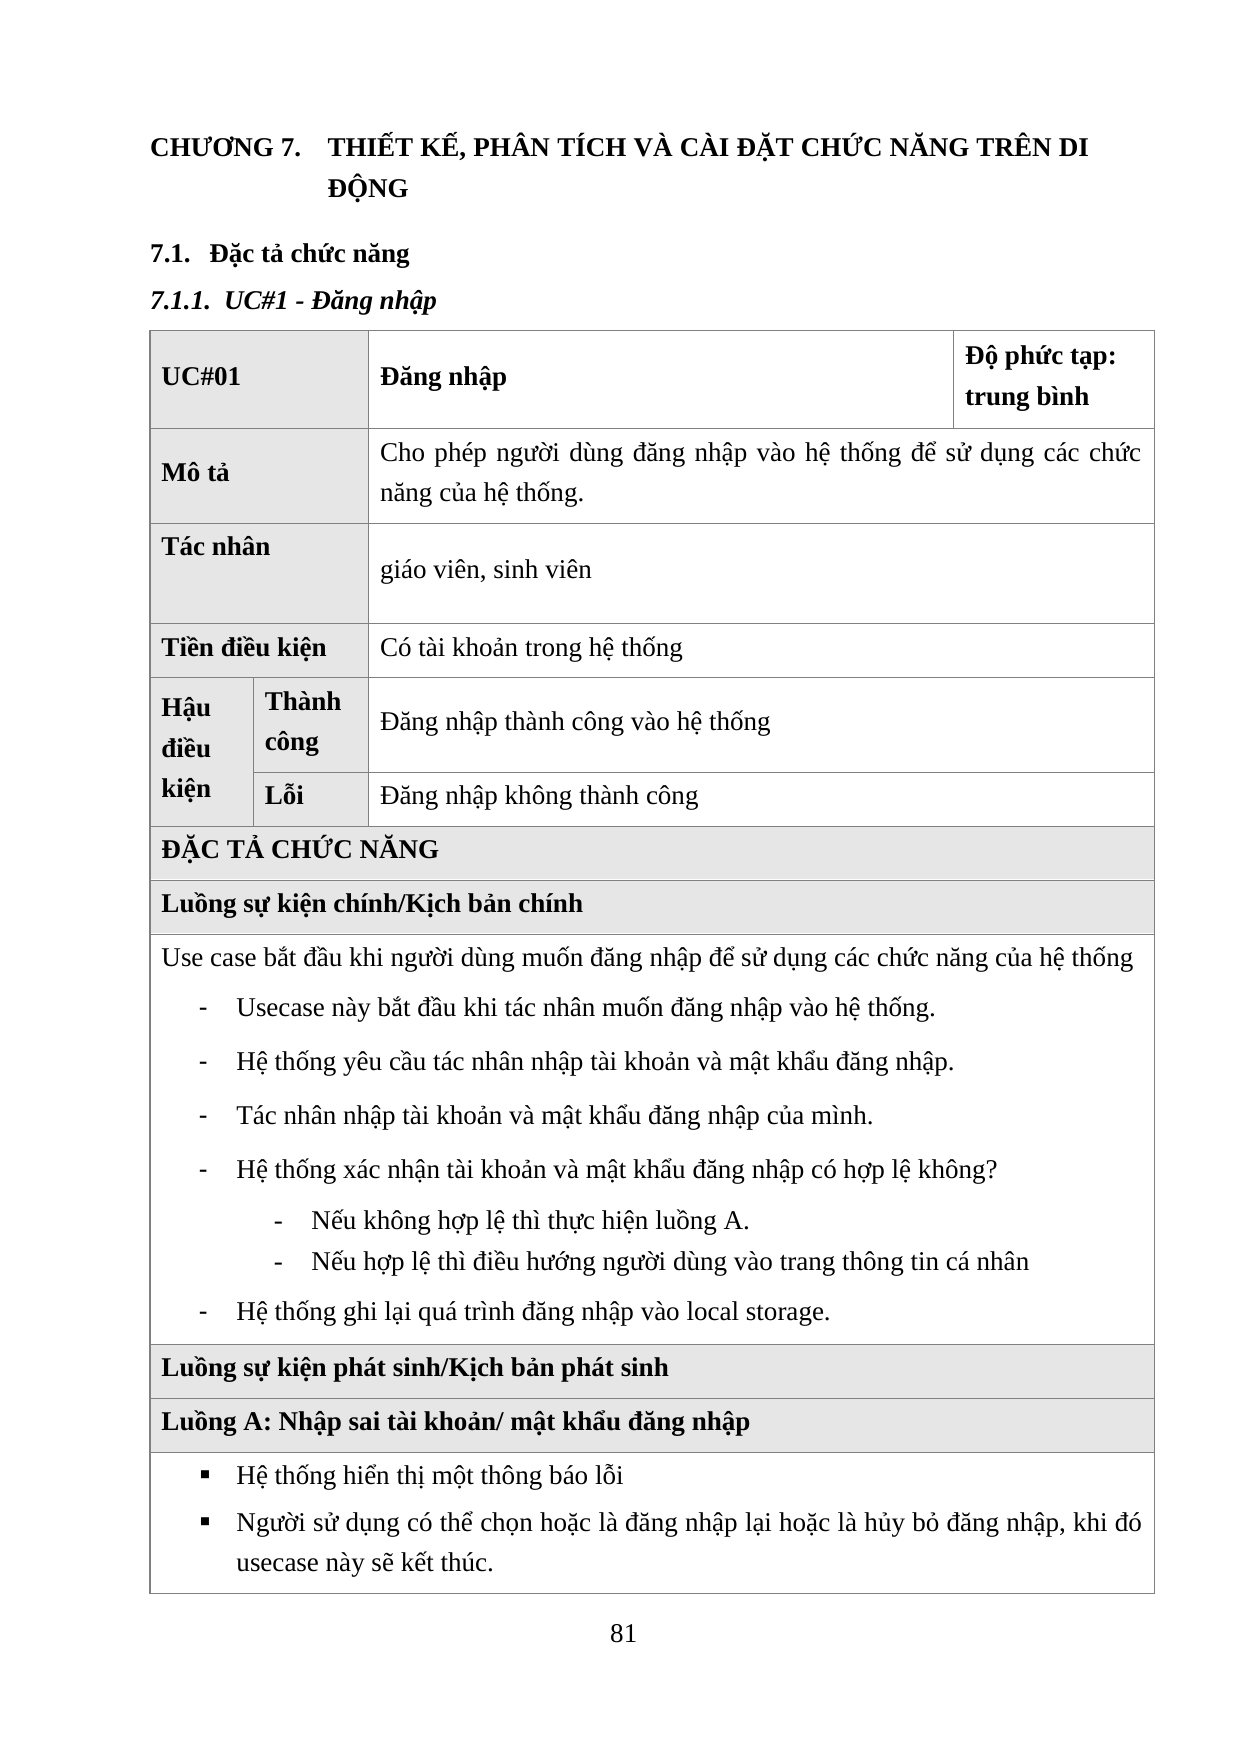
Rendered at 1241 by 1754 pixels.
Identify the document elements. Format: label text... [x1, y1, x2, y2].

table_cell Tiền điều kiện [151, 624, 368, 677]
table_cell Mô tả [151, 429, 368, 523]
table_cell Luồng sự kiện chính/Kịch bản chính [151, 881, 1154, 933]
subtitle Thiết kế, phân tích và cài đặt chức năng trên di động [150, 131, 1090, 203]
table_cell Tác nhân [151, 524, 368, 623]
table_cell giáo viên, sinh viên [369, 524, 1154, 623]
table_cell Hậu điều kiện [151, 678, 253, 826]
table_cell Use case bắt đầu khi người dùng muốn đăng nhập để sử dụng các chức năng của hệ thống Usecase này bắt đầu khi tác nhân muốn đăng nhập vào hệ thống. Hệ thống yêu cầu tác nhân nhập tài khoản và mật khẩu đăng nhập. Tác nhân nhập tài khoản và mật khẩu đăng nhập của mình. Hệ thống xác nhận tài khoản và mật khẩu đăng nhập có hợp lệ không? Nếu không hợp lệ thì thực hiện luồng A. Nếu hợp lệ thì điều hướng người dùng vào trang thông tin cá nhân Hệ thống ghi lại quá trình đăng nhập vào local storage. [151, 935, 1154, 1344]
table_cell Đăng nhập không thành công [369, 773, 1154, 826]
table_cell ĐẶC TẢ CHỨC NĂNG [151, 827, 1154, 879]
table_cell Luồng sự kiện phát sinh/Kịch bản phát sinh [151, 1345, 1154, 1398]
table_cell Hệ thống hiển thị một thông báo lỗi Người sử dụng có thể chọn hoặc là đăng nhập lại hoặc là hủy bỏ đăng nhập, khi đó usecase này sẽ kết thúc. [151, 1453, 1154, 1593]
table_cell Có tài khoản trong hệ thống [369, 624, 1154, 677]
table_header UC#01 [151, 331, 368, 428]
table_header Đăng nhập [369, 331, 953, 428]
table_cell Lỗi [254, 773, 368, 826]
subtitle UC#1 - Đăng nhập [150, 284, 1090, 315]
table_cell Thành công [254, 678, 368, 772]
table_cell Đăng nhập thành công vào hệ thống [369, 678, 1154, 772]
subtitle Đặc tả chức năng [150, 237, 1090, 268]
table_cell Luồng A: Nhập sai tài khoản/ mật khẩu đăng nhập [151, 1399, 1154, 1452]
table_header Độ phức tạp: trung bình [954, 331, 1154, 428]
table_cell Cho phép người dùng đăng nhập vào hệ thống để sử dụng các chức năng của hệ thống. [369, 429, 1154, 523]
